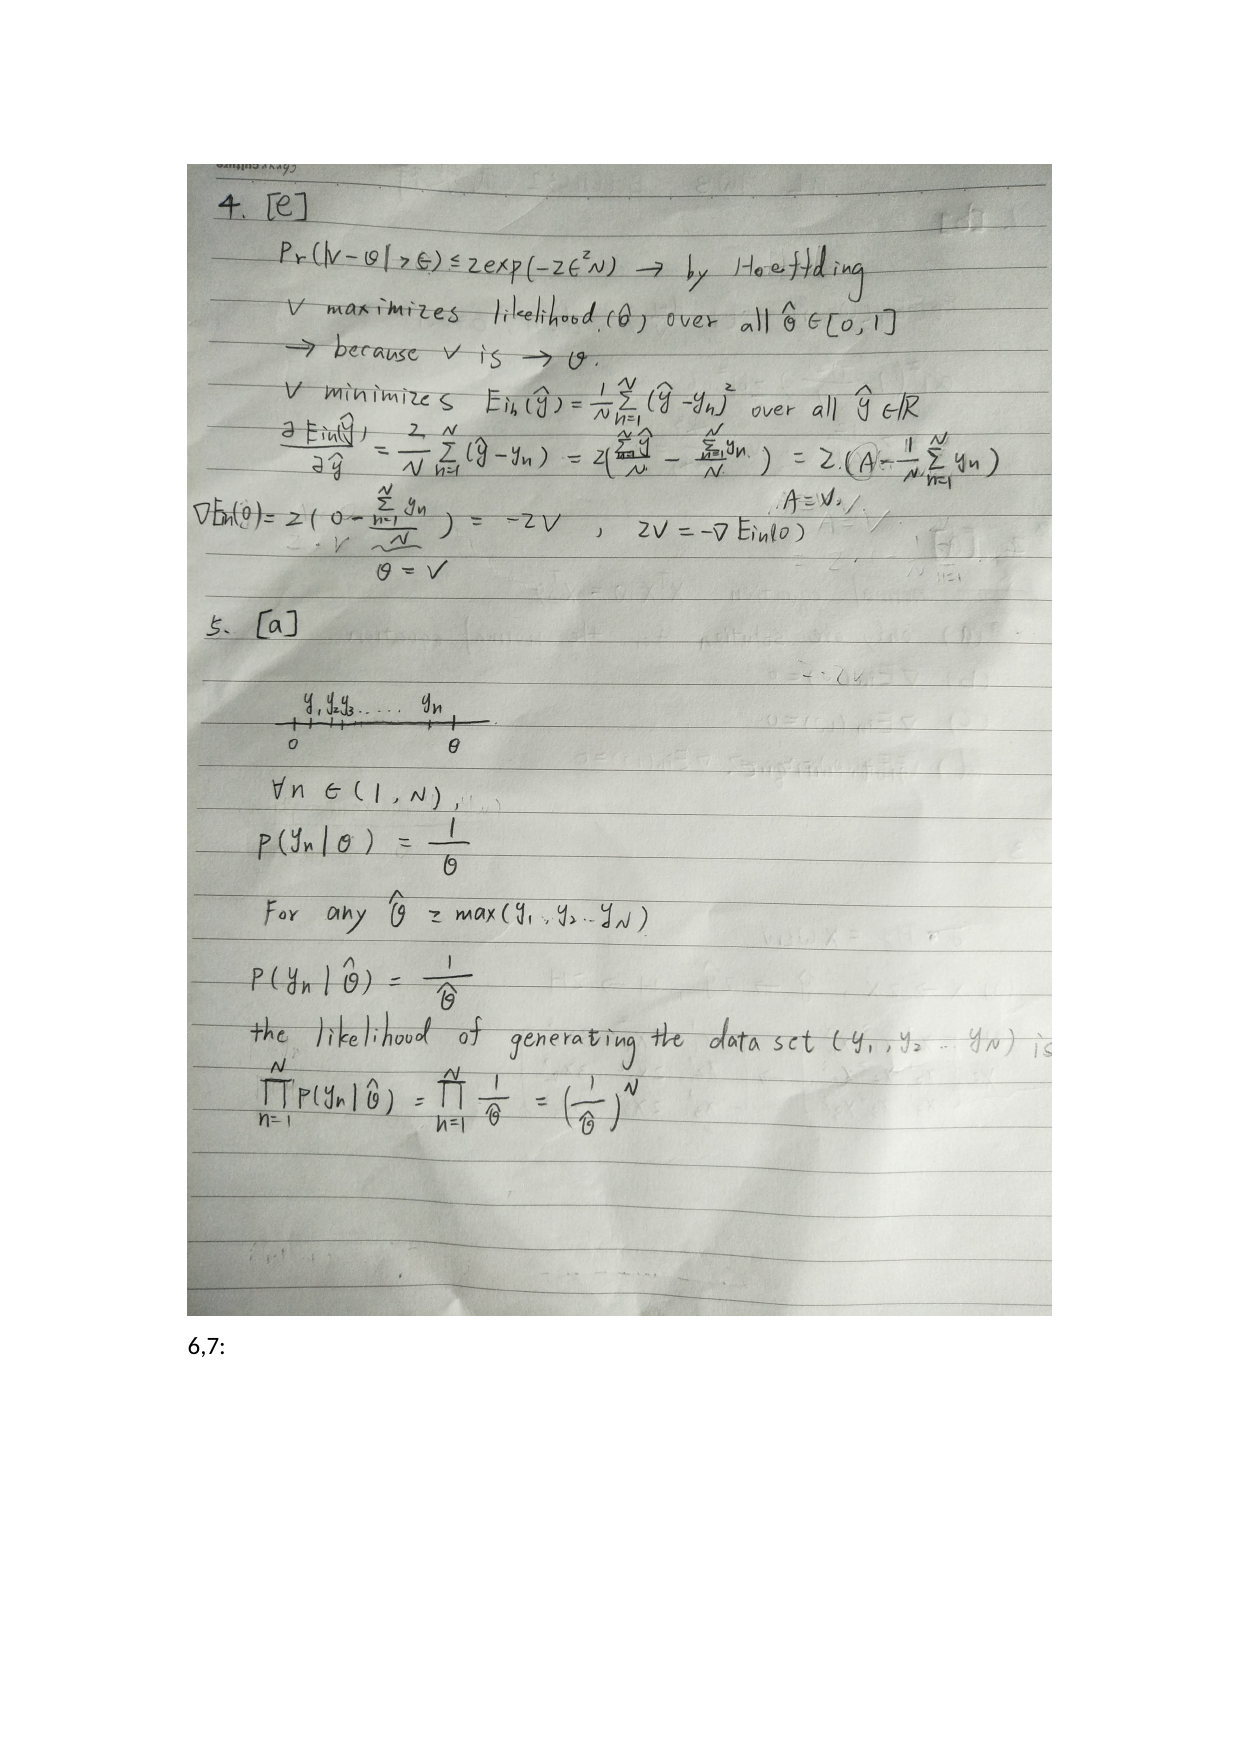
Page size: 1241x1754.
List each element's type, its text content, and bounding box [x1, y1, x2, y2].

text 6,7: [187, 1327, 1053, 1364]
picture [187, 164, 1052, 1316]
